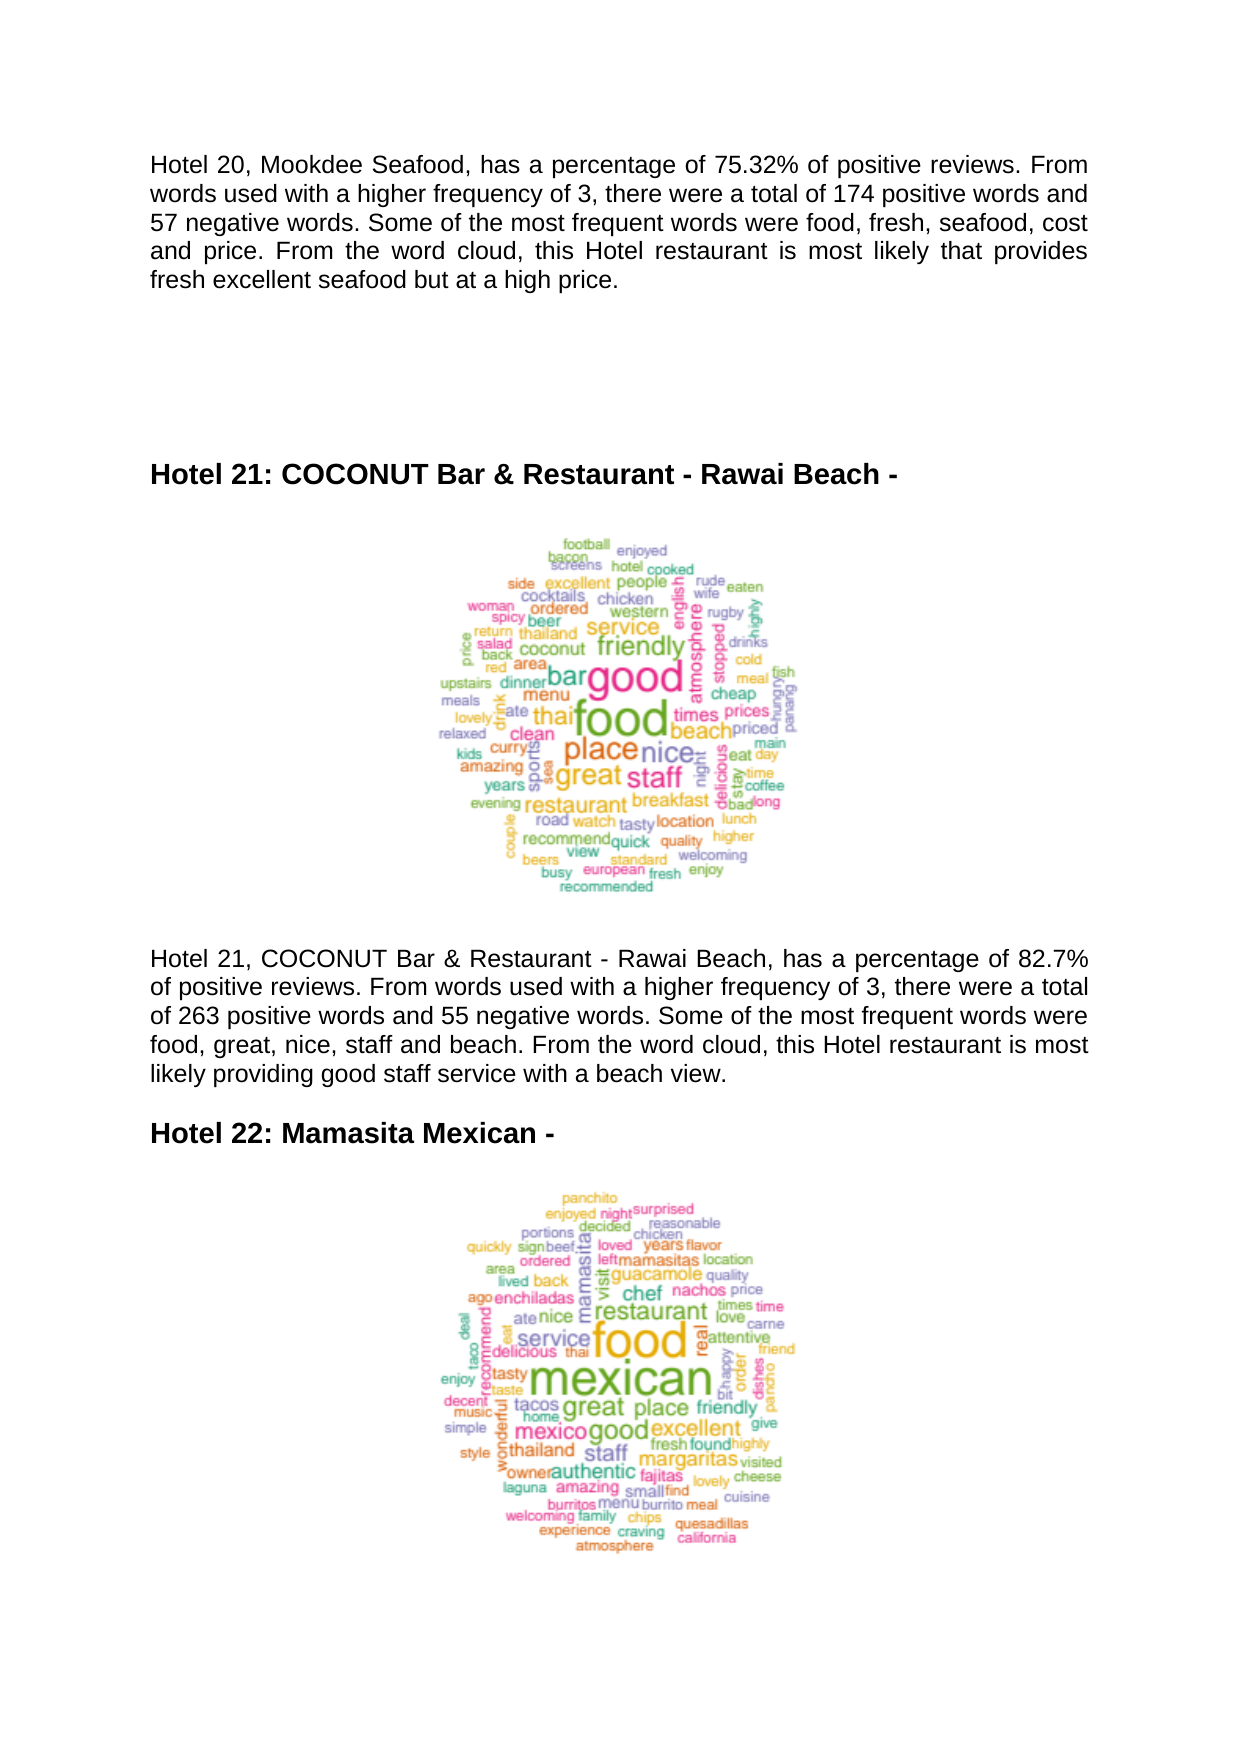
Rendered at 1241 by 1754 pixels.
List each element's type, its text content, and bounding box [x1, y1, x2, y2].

text Hotel 22: Mamasita Mexican - [150, 1116, 1090, 1149]
text Hotel 21: COCONUT Bar & Restaurant - Rawai Beach - [150, 457, 1090, 490]
text Hotel 20, Mookdee Seafood, has a percentage of 75.32% of positive reviews. From words used with a higher frequency of 3, there were a total of 174 positive words and 57 negative words. Some of the most frequent words were food, fresh, seafood, cost and price. From the word cloud, this Hotel restaurant is most likely that provides fresh excellent seafood but at a high price. [150, 150, 1090, 294]
text Hotel 21, COCONUT Bar & Restaurant - Rawai Beach, has a percentage of 82.7% of positive reviews. From words used with a higher frequency of 3, there were a total of 263 positive words and 55 negative words. Some of the most frequent words were food, great, nice, staff and beach. From the word cloud, this Hotel restaurant is most likely providing good staff service with a beach view. [150, 943, 1090, 1087]
